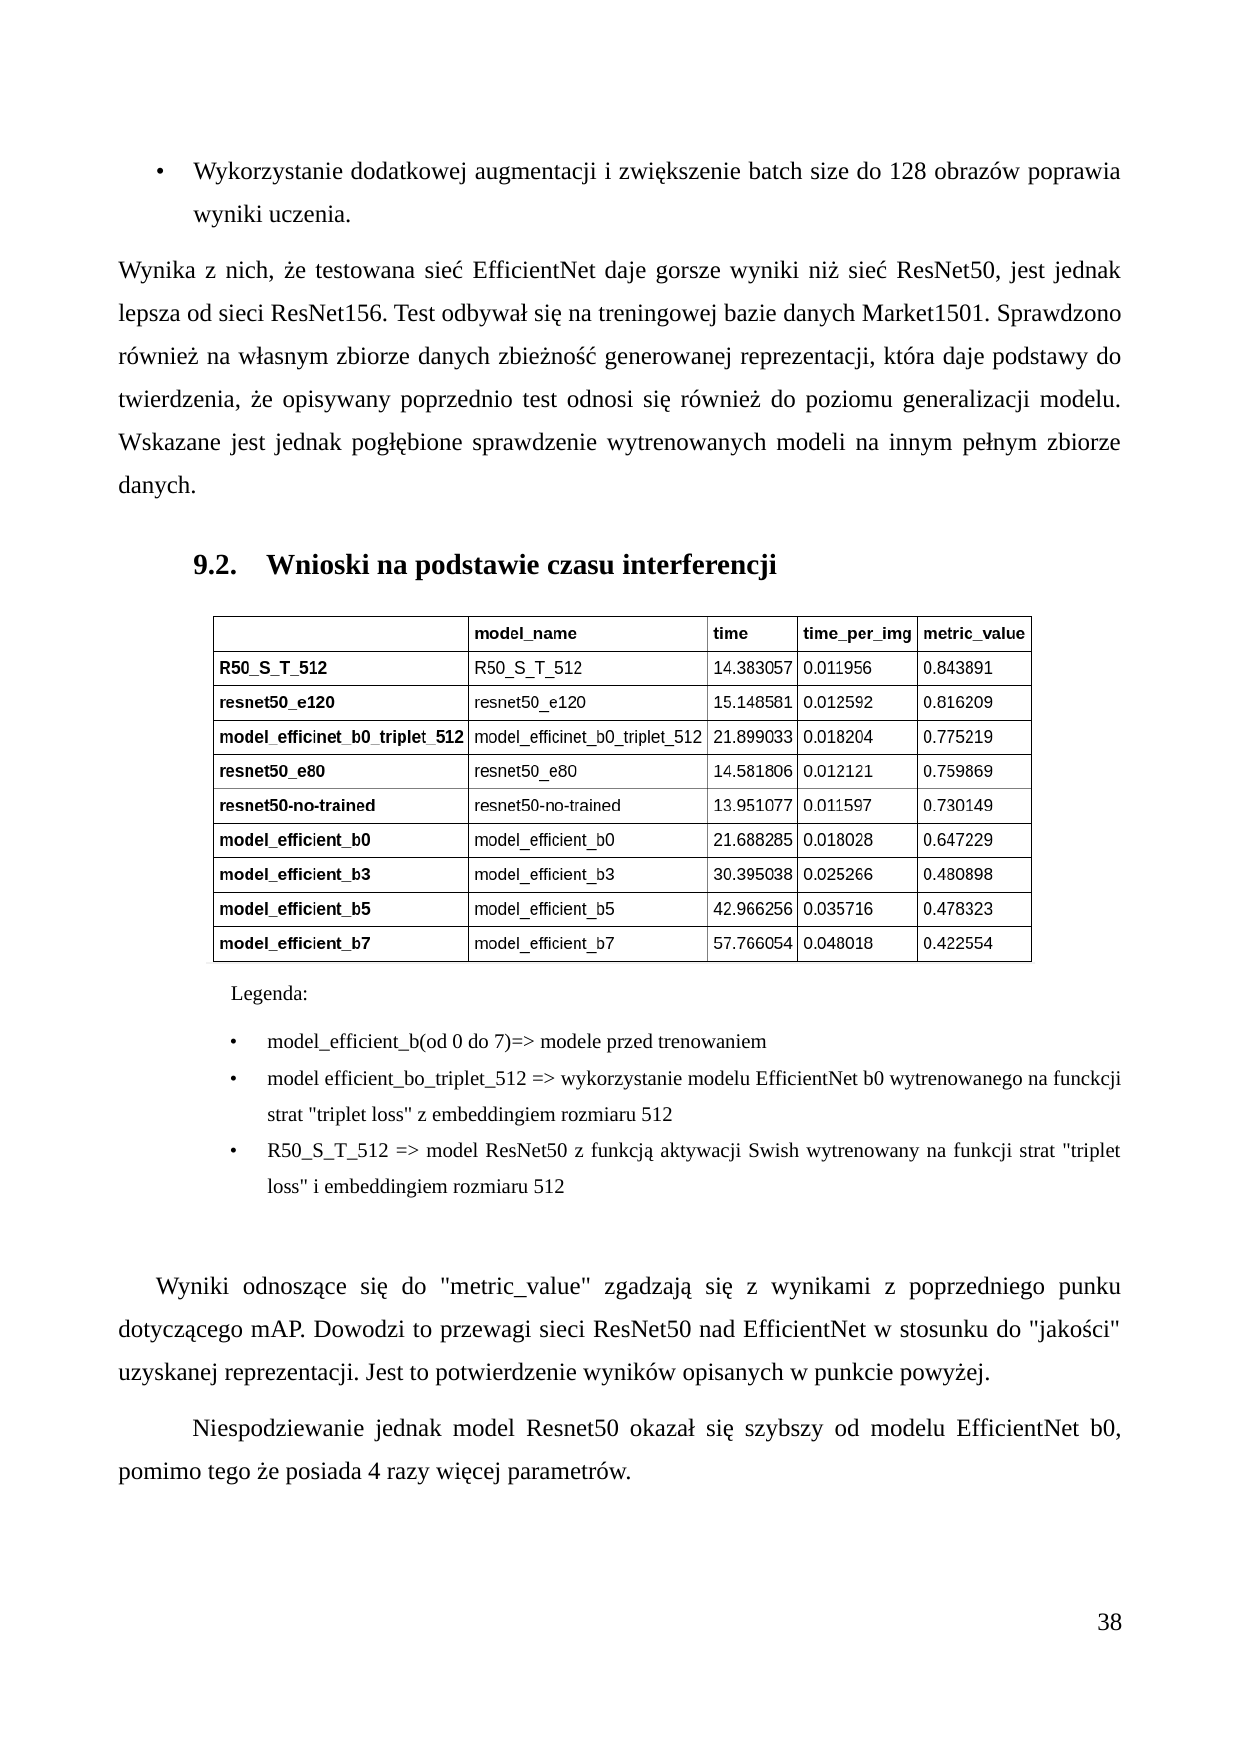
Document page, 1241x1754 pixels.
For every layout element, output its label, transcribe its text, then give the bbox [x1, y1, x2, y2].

list Wykorzystanie dodatkowej augmentacji i zwiększenie batch size do 128 obrazów poprawia wyniki uczenia. [156, 156, 1122, 228]
subtitle Wnioski na podstawie czasu interferencji [193, 547, 1122, 580]
text Niespodziewanie jednak model Resnet50 okazał się szybszy od modelu EfficientNet b0, pomimo tego że posiada 4 razy więcej parametrów. [118, 1413, 1122, 1484]
list R50_S_T_512 => model ResNet50 z funkcją aktywacji Swish wytrenowany na funkcji strat "triplet loss" i embeddingiem rozmiaru 512 [229, 1138, 1122, 1198]
list model efficient_bo_triplet_512 => wykorzystanie modelu EfficientNet b0 wytrenowanego na funckcji strat "triplet loss" z embeddingiem rozmiaru 512 [229, 1066, 1122, 1126]
text Wynika z nich, że testowana sieć EfficientNet daje gorsze wyniki niż sieć ResNet50, jest jednak lepsza od sieci ResNet156. Test odbywał się na treningowej bazie danych Market1501. Sprawdzono również na własnym zbiorze danych zbieżność generowanej reprezentacji, która daje podstawy do twierdzenia, że opisywany poprzednio test odnosi się również do poziomu generalizacji modelu. Wskazane jest jednak pogłębione sprawdzenie wytrenowanych modeli na innym pełnym zbiorze danych. [118, 255, 1122, 499]
list model_efficient_b(od 0 do 7)=> modele przed trenowaniem [229, 1029, 1122, 1053]
picture [205, 613, 1035, 964]
text Wyniki odnoszące się do "metric_value" zgadzają się z wynikami z poprzedniego punku dotyczącego mAP. Dowodzi to przewagi sieci ResNet50 nad EfficientNet w stosunku do "jakości" uzyskanej reprezentacji. Jest to potwierdzenie wyników opisanych w punkcie powyżej. [118, 1271, 1122, 1386]
